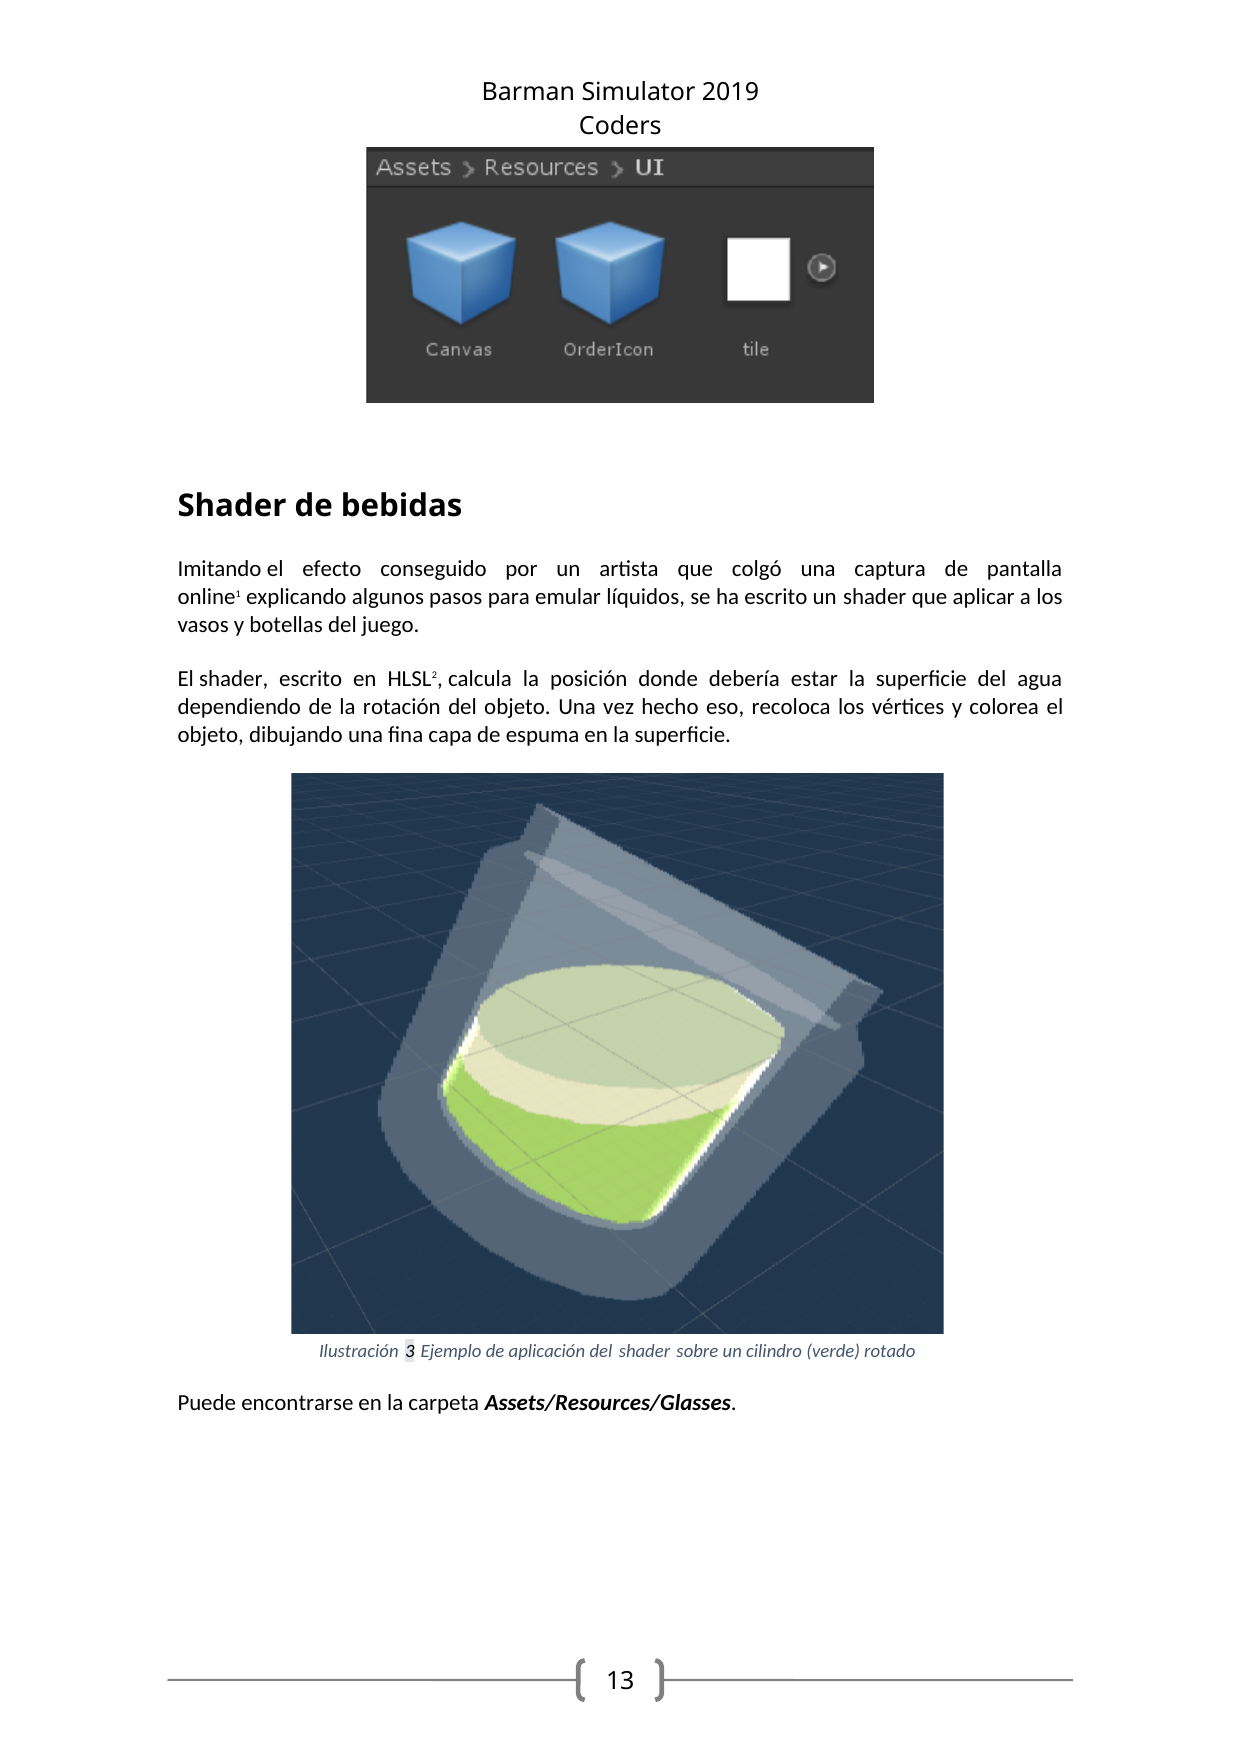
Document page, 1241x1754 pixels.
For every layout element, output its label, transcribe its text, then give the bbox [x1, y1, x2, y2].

text Puede encontrarse en la carpeta Assets/Resources/Glasses. [177, 1388, 1063, 1416]
text El shader, escrito en HLSL2, calcula la posición donde debería estar la superficie del agua dependiendo de la rotación del objeto. Una vez hecho eso, recoloca los vértices y colorea el objeto, dibujando una fina capa de espuma en la superficie. [177, 664, 1063, 748]
subtitle Shader de bebidas [177, 482, 1063, 525]
picture [291, 773, 944, 1334]
text Ilustración 3 Ejemplo de aplicación del shader sobre un cilindro (verde) rotado [177, 1339, 405, 1362]
text Ilustración 3 Ejemplo de aplicación del shader sobre un cilindro (verde) rotado [414, 1339, 1063, 1362]
picture [366, 147, 874, 403]
text Imitando el efecto conseguido por un artista que colgó una captura de pantalla online1 explicando algunos pasos para emular líquidos, se ha escrito un shader que aplicar a los vasos y botellas del juego. [177, 554, 1063, 638]
